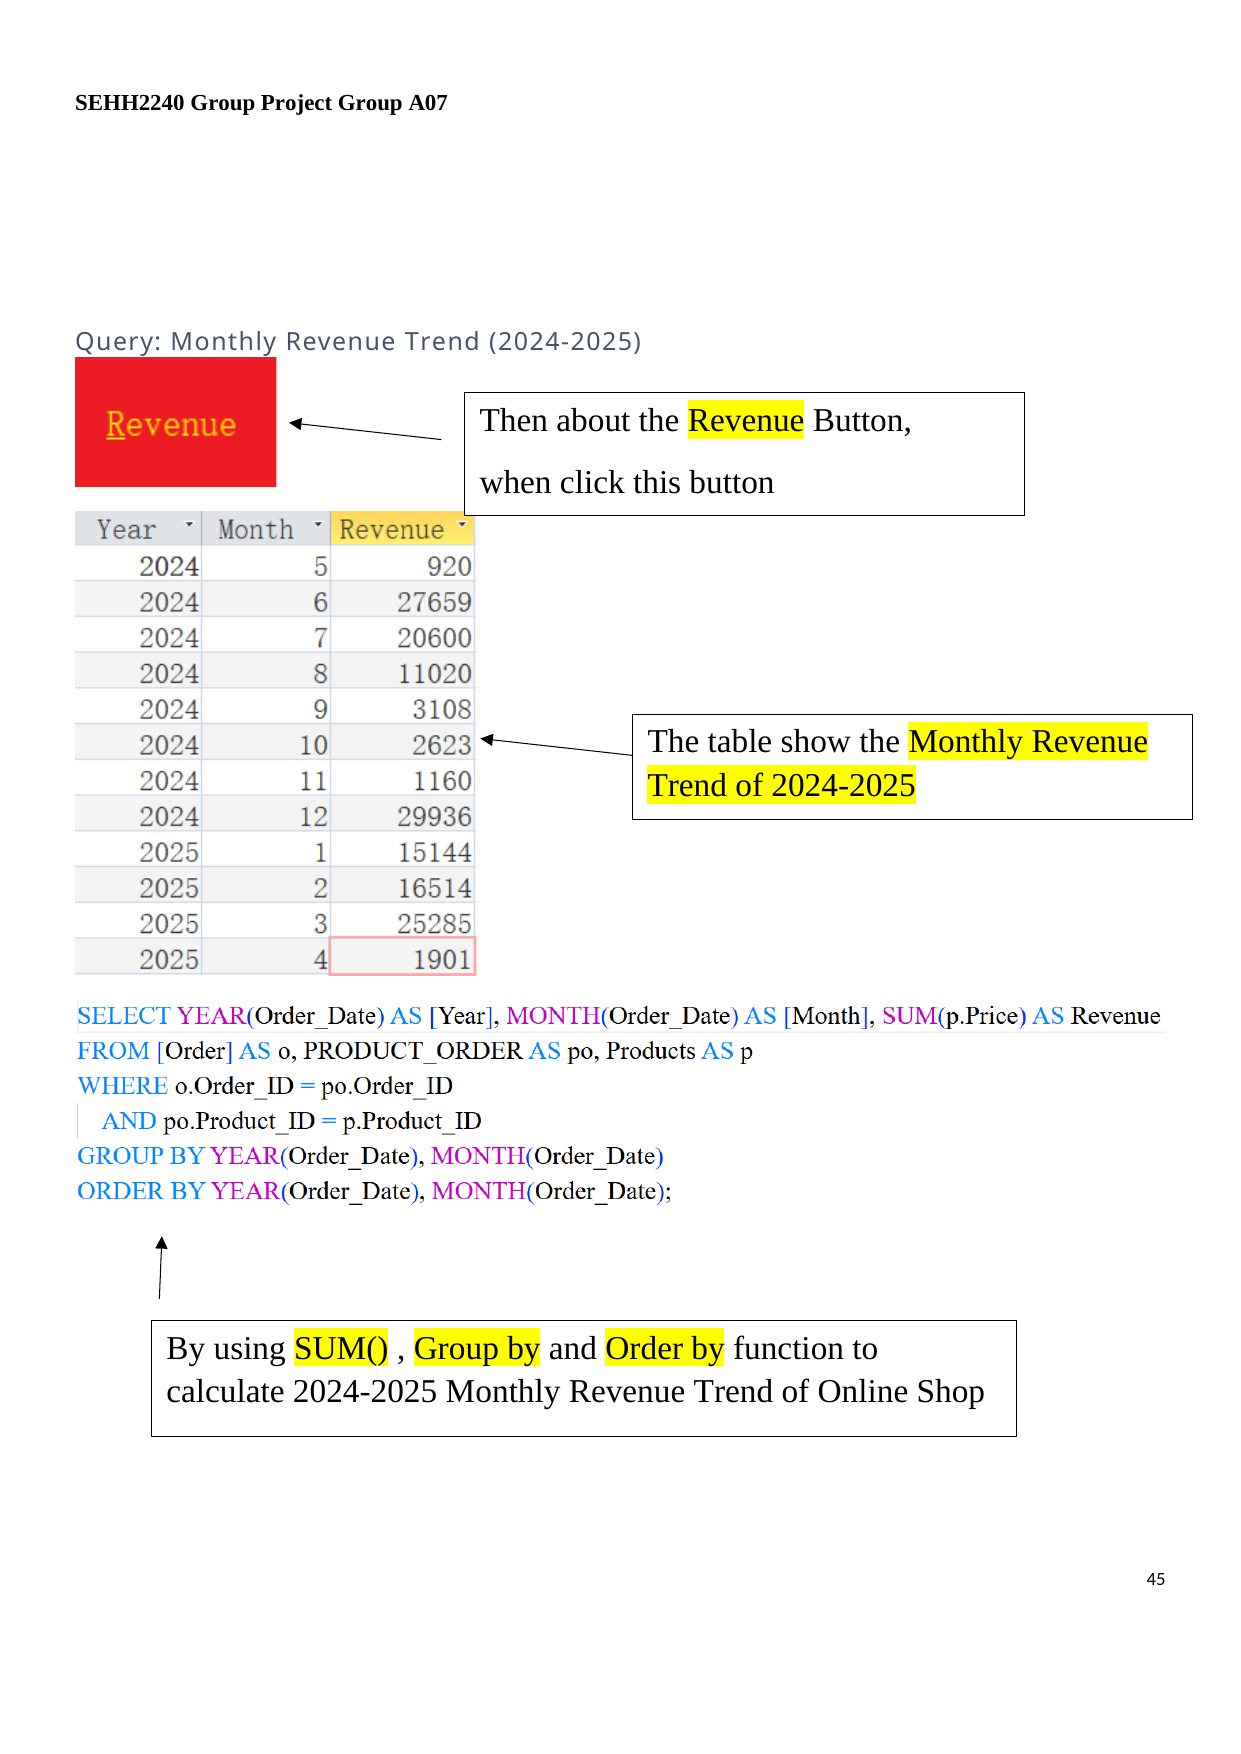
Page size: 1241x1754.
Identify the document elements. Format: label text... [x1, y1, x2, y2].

picture [75, 1000, 1166, 1209]
picture [75, 357, 277, 487]
subtitle Query: Monthly Revenue Trend (2024-2025) [75, 323, 1165, 357]
picture [75, 511, 478, 976]
